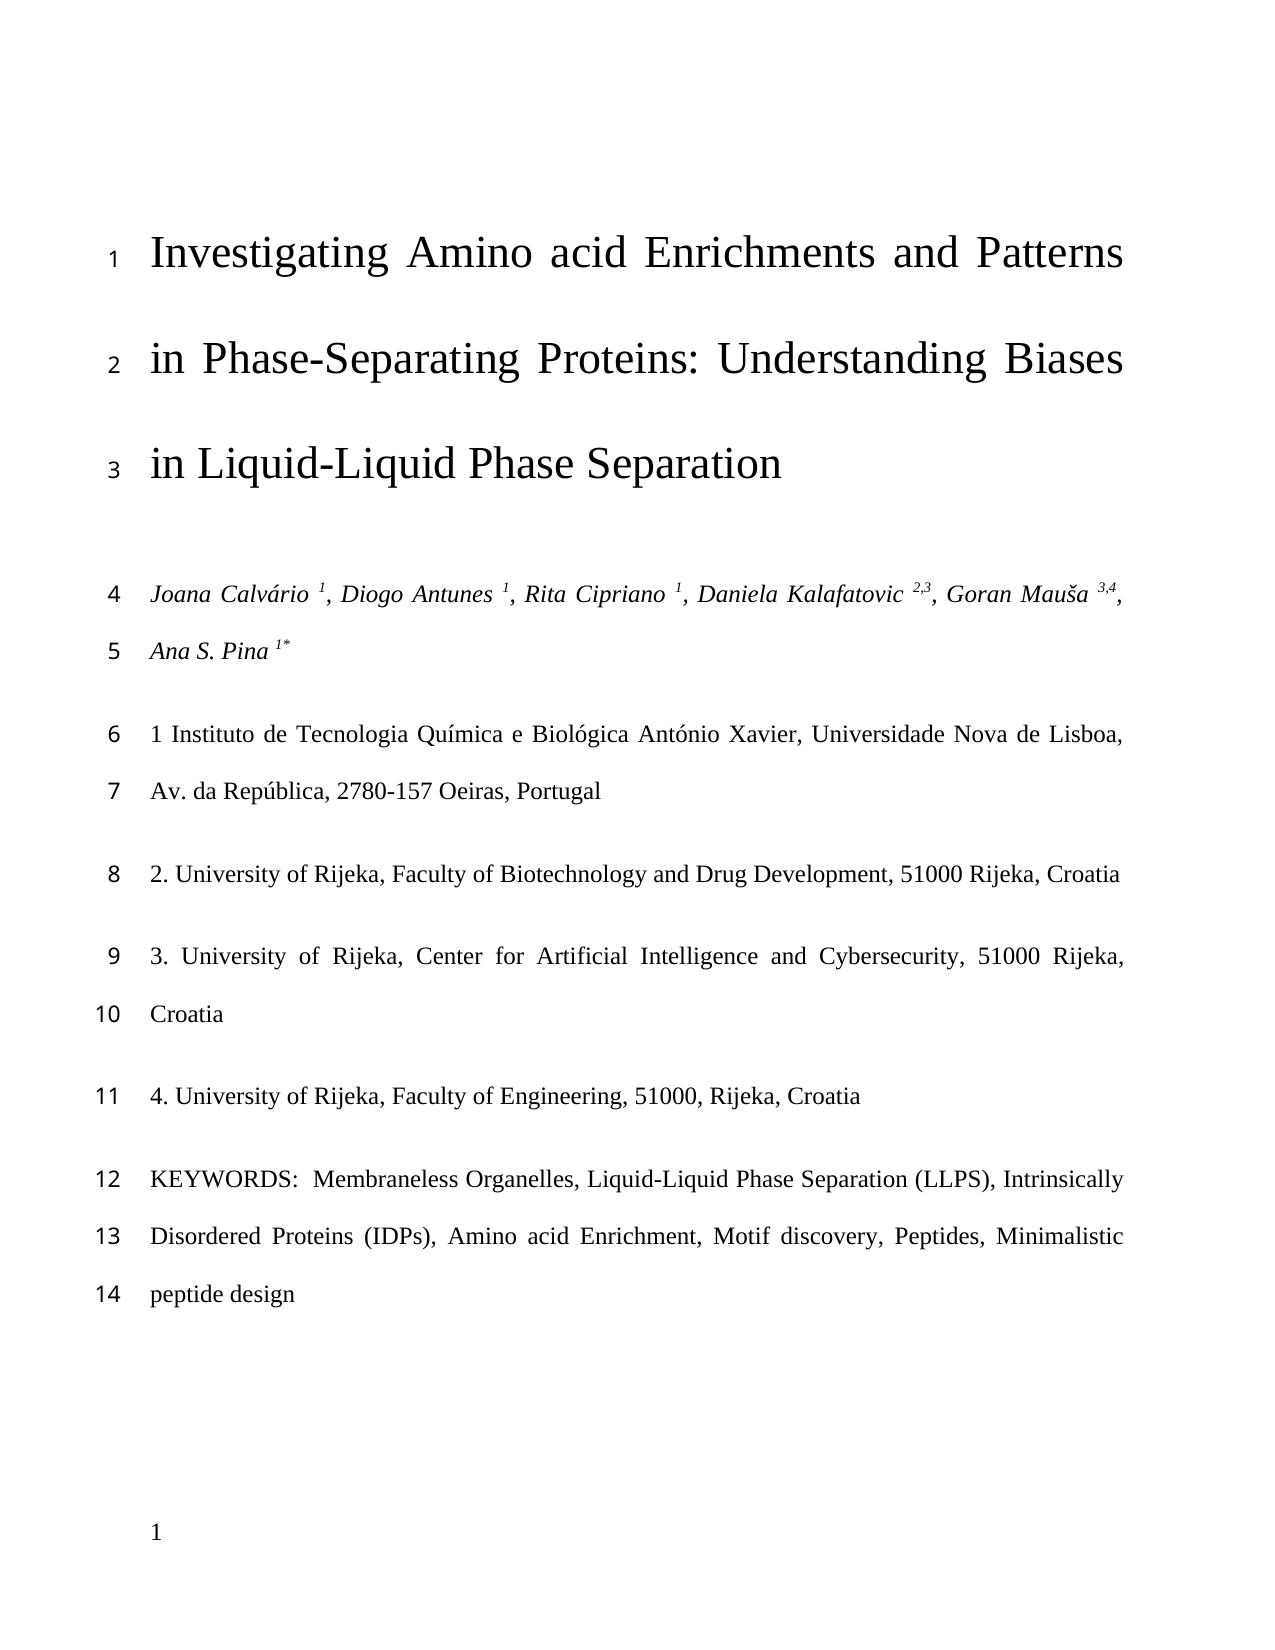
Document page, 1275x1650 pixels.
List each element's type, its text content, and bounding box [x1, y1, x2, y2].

text Investigating Amino acid Enrichments and Patterns in Phase-Separating Proteins: Understanding Biases in Liquid-Liquid Phase Separation [150, 225, 1125, 488]
text 1 Instituto de Tecnologia Química e Biológica António Xavier, Universidade Nova de Lisboa, Av. da República, 2780-157 Oeiras, Portugal [150, 719, 1125, 805]
text KEYWORDS: Membraneless Organelles, Liquid-Liquid Phase Separation (LLPS), Intrinsically Disordered Proteins (IDPs), Amino acid Enrichment, Motif discovery, Peptides, Minimalistic peptide design [150, 1164, 1125, 1307]
text 2. University of Rijeka, Faculty of Biotechnology and Drug Development, 51000 Rijeka, Croatia [150, 859, 1125, 887]
text 4. University of Rijeka, Faculty of Engineering, 51000, Rijeka, Croatia [150, 1081, 1125, 1110]
text 3. University of Rijeka, Center for Artificial Intelligence and Cybersecurity, 51000 Rijeka, Croatia [150, 941, 1125, 1027]
text Joana Calvário 1, Diogo Antunes 1, Rita Cipriano 1, Daniela Kalafatovic 2,3, Goran Mauša 3,4, Ana S. Pina 1* [150, 579, 1125, 665]
